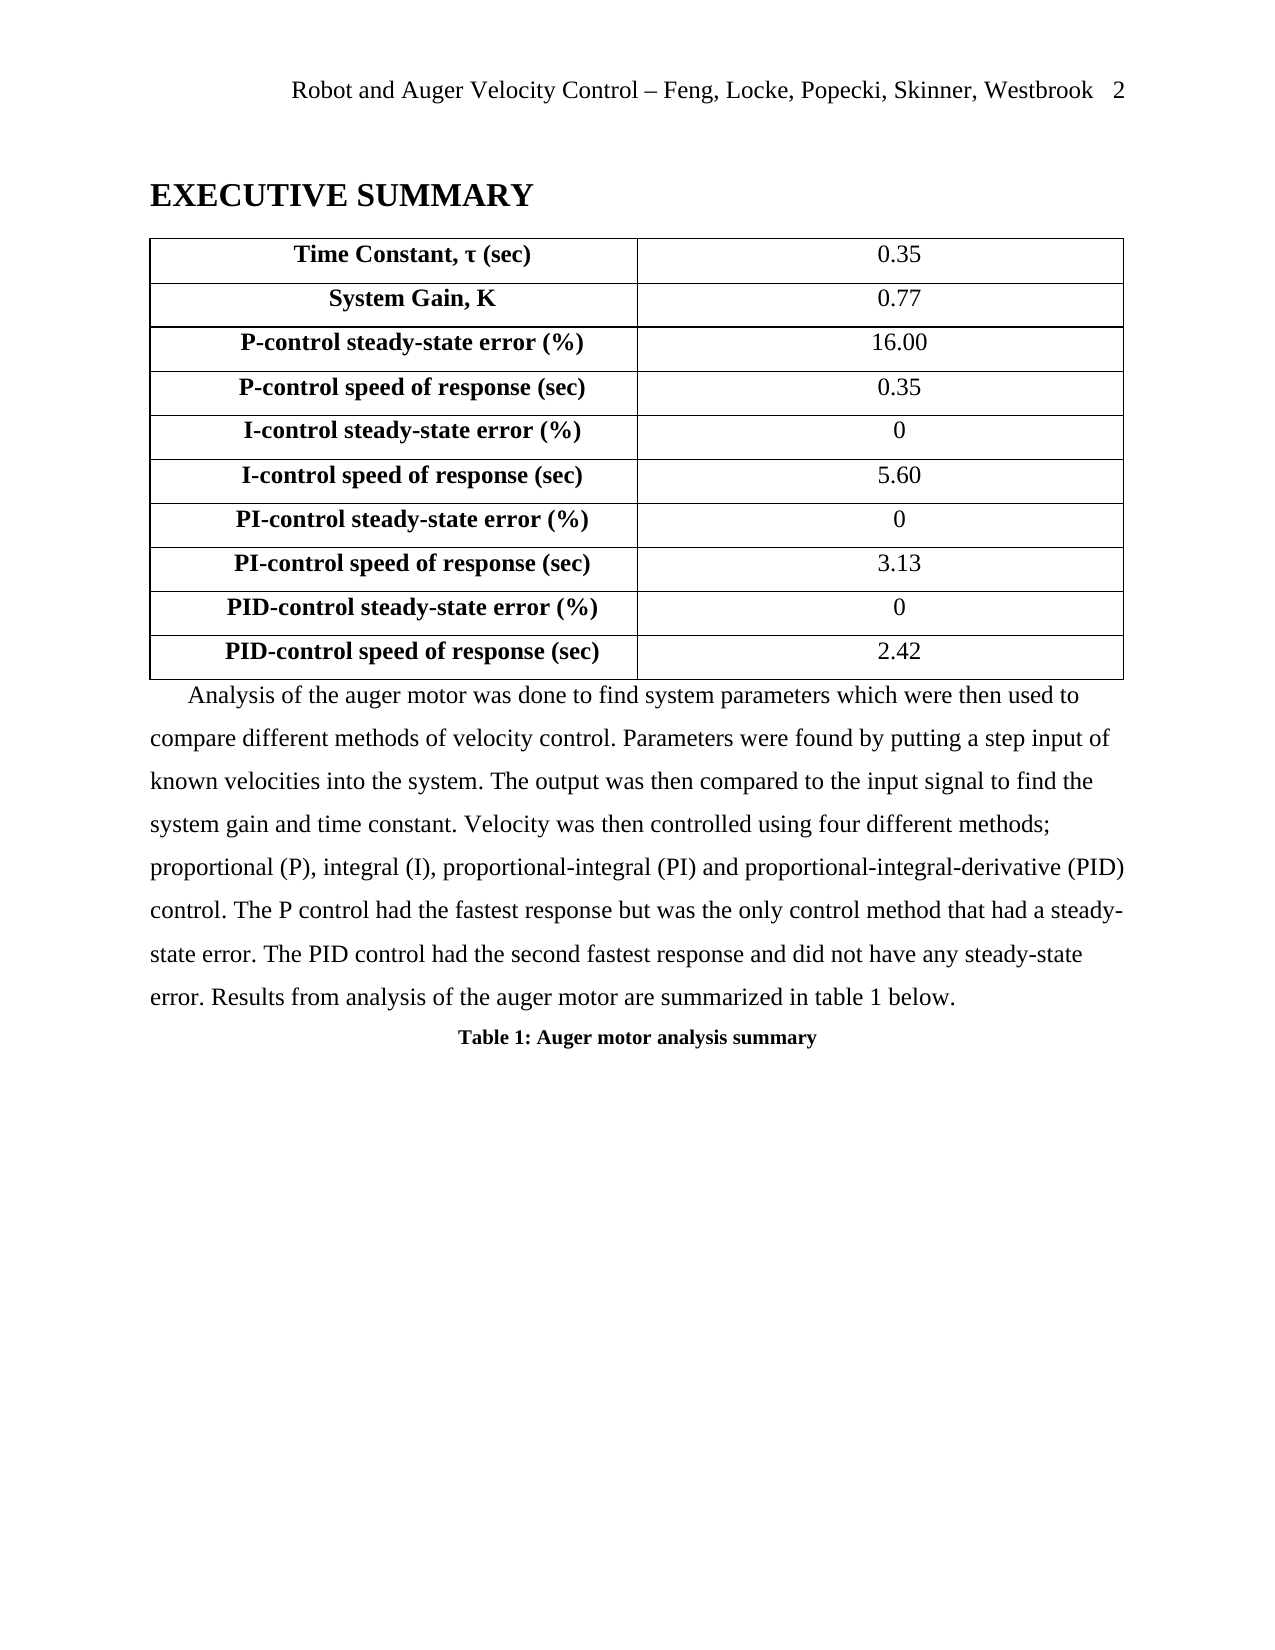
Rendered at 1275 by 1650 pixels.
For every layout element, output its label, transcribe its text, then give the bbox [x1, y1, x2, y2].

table_cell PI-control speed of response (sec) [151, 548, 637, 591]
table_cell 0.35 [638, 372, 1123, 414]
table_header 0.35 [638, 239, 1123, 282]
table_cell System Gain, K [151, 284, 637, 326]
table_cell I-control steady-state error (%) [151, 416, 637, 459]
table_cell 16.00 [638, 328, 1123, 371]
table_cell 2.42 [638, 636, 1123, 679]
table_cell 5.60 [638, 460, 1123, 503]
table_cell PI-control steady-state error (%) [151, 504, 637, 547]
table_cell 0 [638, 592, 1123, 635]
table_cell 3.13 [638, 548, 1123, 591]
table_cell 0 [638, 504, 1123, 547]
subtitle EXECUTIVE SUMMARY [150, 175, 1125, 213]
text Table 1: Auger motor analysis summary [150, 1025, 1125, 1049]
table_cell PID-control speed of response (sec) [151, 636, 637, 679]
table_cell P-control speed of response (sec) [151, 372, 637, 414]
table_cell 0 [638, 416, 1123, 459]
table_cell PID-control steady-state error (%) [151, 592, 637, 635]
text Analysis of the auger motor was done to find system parameters which were then used to compare different methods of velocity control. Parameters were found by putting a step input of known velocities into the system. The output was then compared to the input signal to find the system gain and time constant. Velocity was then controlled using four different methods; proportional (P), integral (I), proportional-integral (PI) and proportional-integral-derivative (PID) control. The P control had the fastest response but was the only control method that had a steady-state error. The PID control had the second fastest response and did not have any steady-state error. Results from analysis of the auger motor are summarized in table 1 below. [150, 680, 1125, 1011]
table_cell I-control speed of response (sec) [151, 460, 637, 503]
table_header Time Constant, τ (sec) [151, 239, 637, 282]
table_cell P-control steady-state error (%) [151, 328, 637, 371]
table_cell 0.77 [638, 284, 1123, 326]
